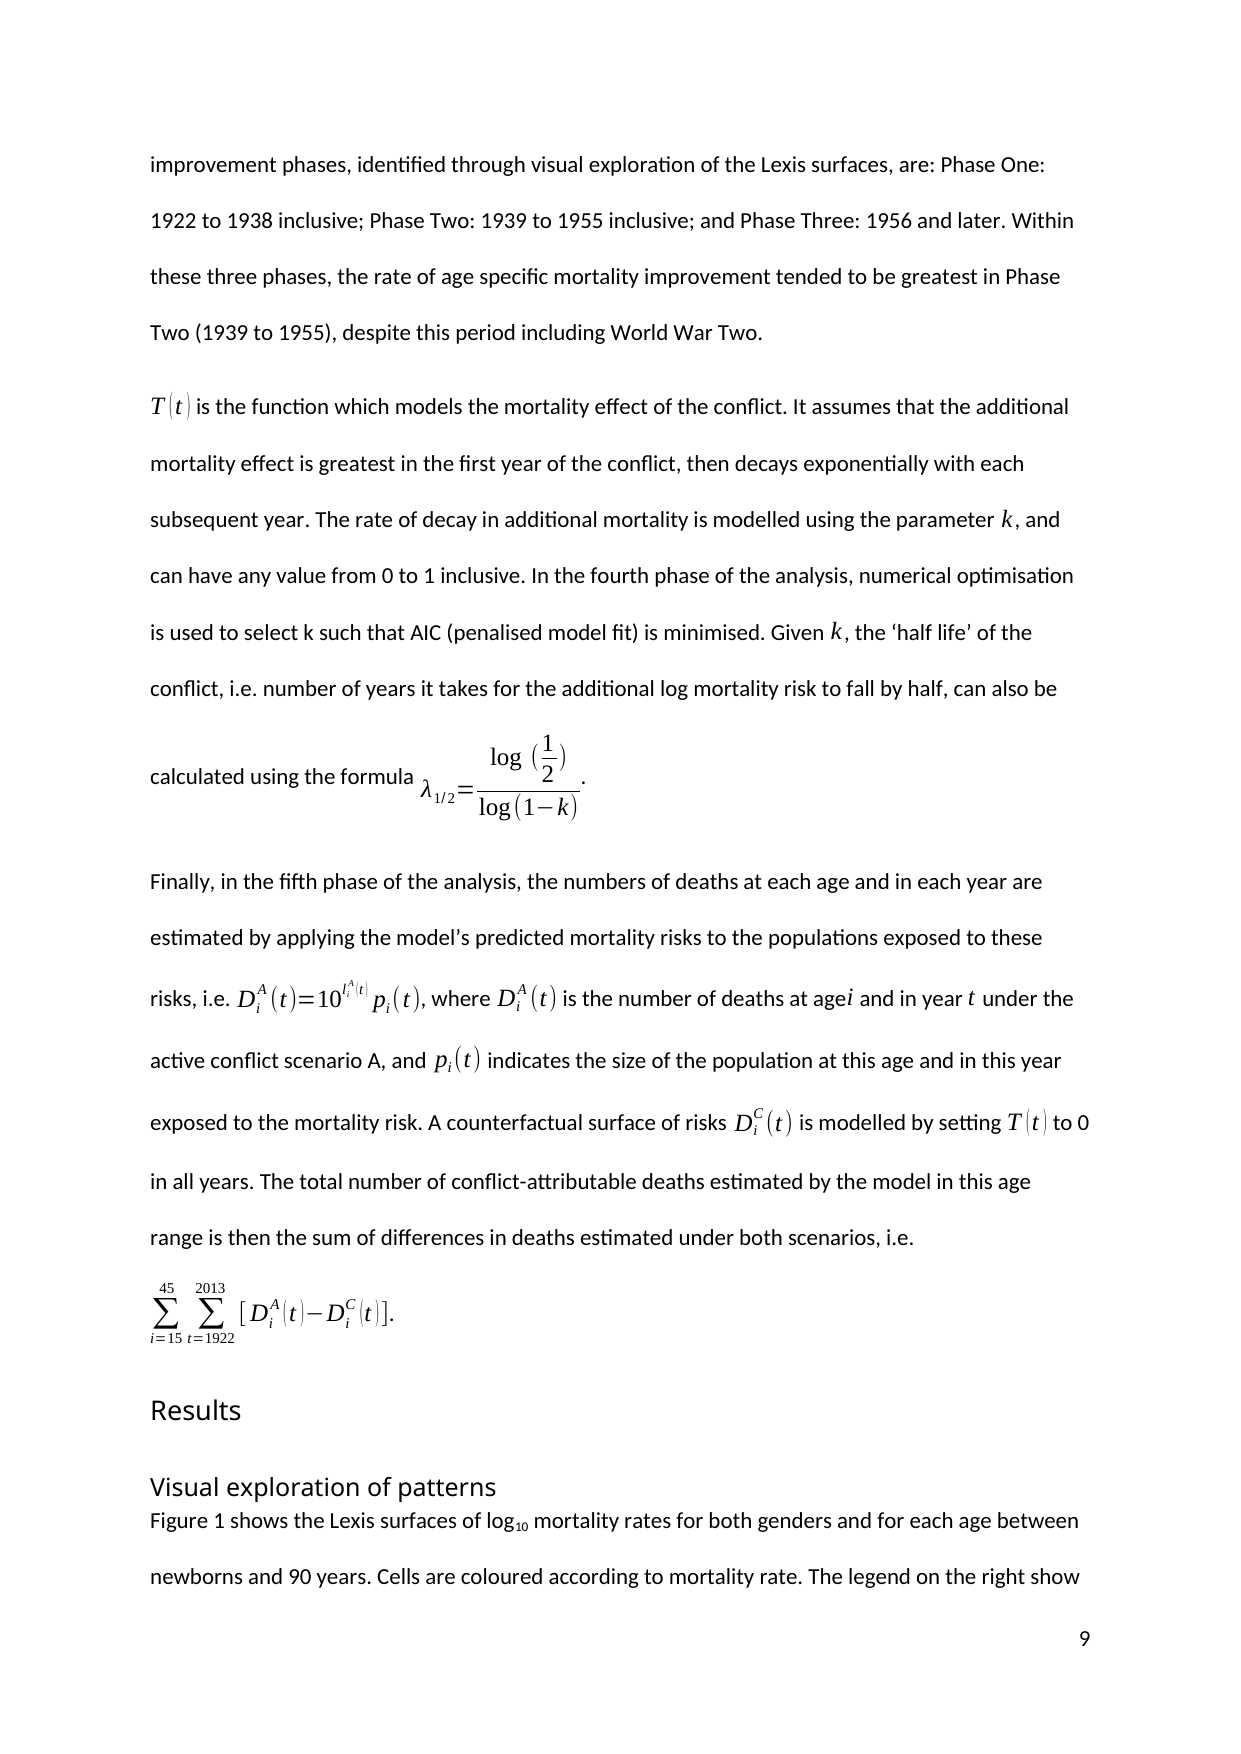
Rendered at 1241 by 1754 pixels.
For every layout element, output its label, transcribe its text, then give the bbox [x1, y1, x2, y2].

subtitle Results [150, 1391, 1090, 1428]
text Finally, in the fifth phase of the analysis, the numbers of deaths at each age and in each year are estimated by applying the model’s predicted mortality risks to the populations exposed to these risks, i.e. , where is the number of deaths at age and in year under the active conflict scenario A, and indicates the size of the population at this age and in this year exposed to the mortality risk. A counterfactual surface of risks is modelled by setting to 0 in all years. The total number of conflict-attributable deaths estimated by the model in this age range is then the sum of differences in deaths estimated under both scenarios, i.e. . [150, 867, 1090, 1347]
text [150, 150, 1090, 346]
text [150, 1506, 1090, 1590]
text is the function which models the mortality effect of the conflict. It assumes that the additional mortality effect is greatest in the first year of the conflict, then decays exponentially with each subsequent year. The rate of decay in additional mortality is modelled using the parameter , and can have any value from 0 to 1 inclusive. In the fourth phase of the analysis, numerical optimisation is used to select k such that AIC (penalised model fit) is minimised. Given , the ‘half life’ of the conflict, i.e. number of years it takes for the additional log mortality risk to fall by half, can also be calculated using the formula . [150, 391, 1090, 822]
subtitle Visual exploration of patterns [150, 1469, 1090, 1503]
